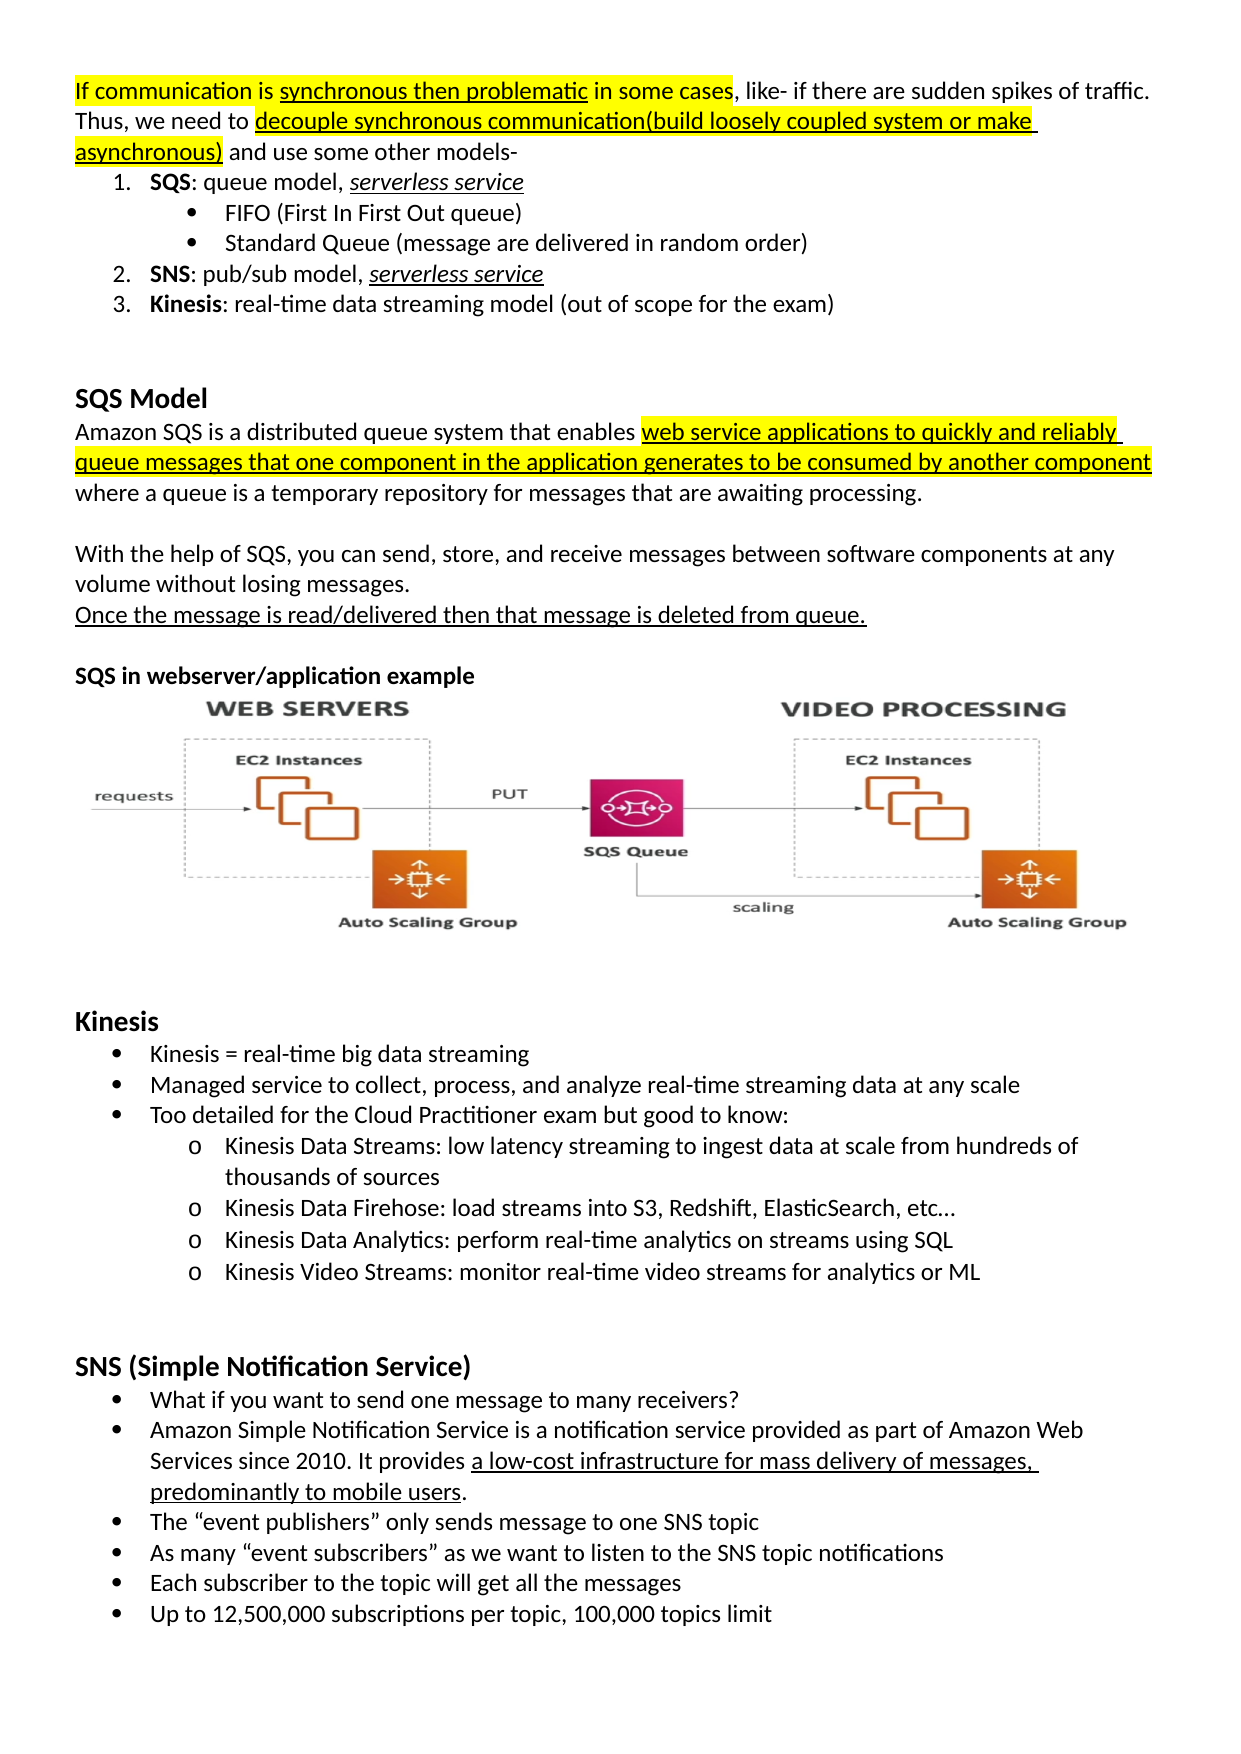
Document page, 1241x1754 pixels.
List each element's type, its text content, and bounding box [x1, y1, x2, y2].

picture [75, 690, 1166, 942]
list Kinesis Video Streams: monitor real-time video streams for analytics or ML [187, 1256, 1165, 1287]
text If communication is synchronous then problematic in some cases, like- if there are sudden spikes of traffic. Thus, we need to decouple synchronous communication(build loosely coupled system or make asynchronous) and use some other models- [75, 75, 1165, 167]
text Kinesis [75, 1003, 1165, 1038]
list Kinesis: real-time data streaming model (out of scope for the exam) [112, 289, 1165, 319]
list Kinesis Data Firehose: load streams into S3, Redshift, ElasticSearch, etc… [187, 1192, 1165, 1224]
list As many “event subscribers” as we want to listen to the SNS topic notifications [112, 1537, 1165, 1567]
list SNS: pub/sub model, serverless service [112, 258, 1165, 289]
list Up to 12,500,000 subscriptions per topic, 100,000 topics limit [112, 1598, 1165, 1628]
text SQS Model [75, 380, 1165, 416]
list Each subscriber to the topic will get all the messages [112, 1567, 1165, 1598]
text SNS (Simple Notification Service) [75, 1348, 1165, 1384]
list Kinesis Data Streams: low latency streaming to ingest data at scale from hundreds of thousands of sources [187, 1130, 1165, 1192]
text SQS in webserver/application example [75, 660, 1165, 690]
list Too detailed for the Cloud Practitioner exam but good to know: [112, 1099, 1165, 1130]
text Amazon SQS is a distributed queue system that enables web service applications to quickly and reliably queue messages that one component in the application generates to be consumed by another component where a queue is a temporary repository for messages that are awaiting processing. [75, 416, 1165, 507]
list Standard Queue (message are delivered in random order) [187, 228, 1165, 258]
list The “event publishers” only sends message to one SNS topic [112, 1506, 1165, 1537]
list Managed service to collect, process, and analyze real-time streaming data at any scale [112, 1069, 1165, 1099]
list What if you want to send one message to many receivers? [112, 1384, 1165, 1414]
text Once the message is read/delivered then that message is deleted from queue. [75, 599, 1165, 629]
list Kinesis = real-time big data streaming [112, 1038, 1165, 1069]
list Amazon Simple Notification Service is a notification service provided as part of Amazon Web Services since 2010. It provides a low-cost infrastructure for mass delivery of messages, predominantly to mobile users. [112, 1414, 1165, 1506]
text With the help of SQS, you can send, store, and receive messages between software components at any volume without losing messages. [75, 538, 1165, 599]
list FIFO (First In First Out queue) [187, 197, 1165, 228]
list SQS: queue model, serverless service [112, 167, 1165, 197]
list Kinesis Data Analytics: perform real-time analytics on streams using SQL [187, 1224, 1165, 1256]
